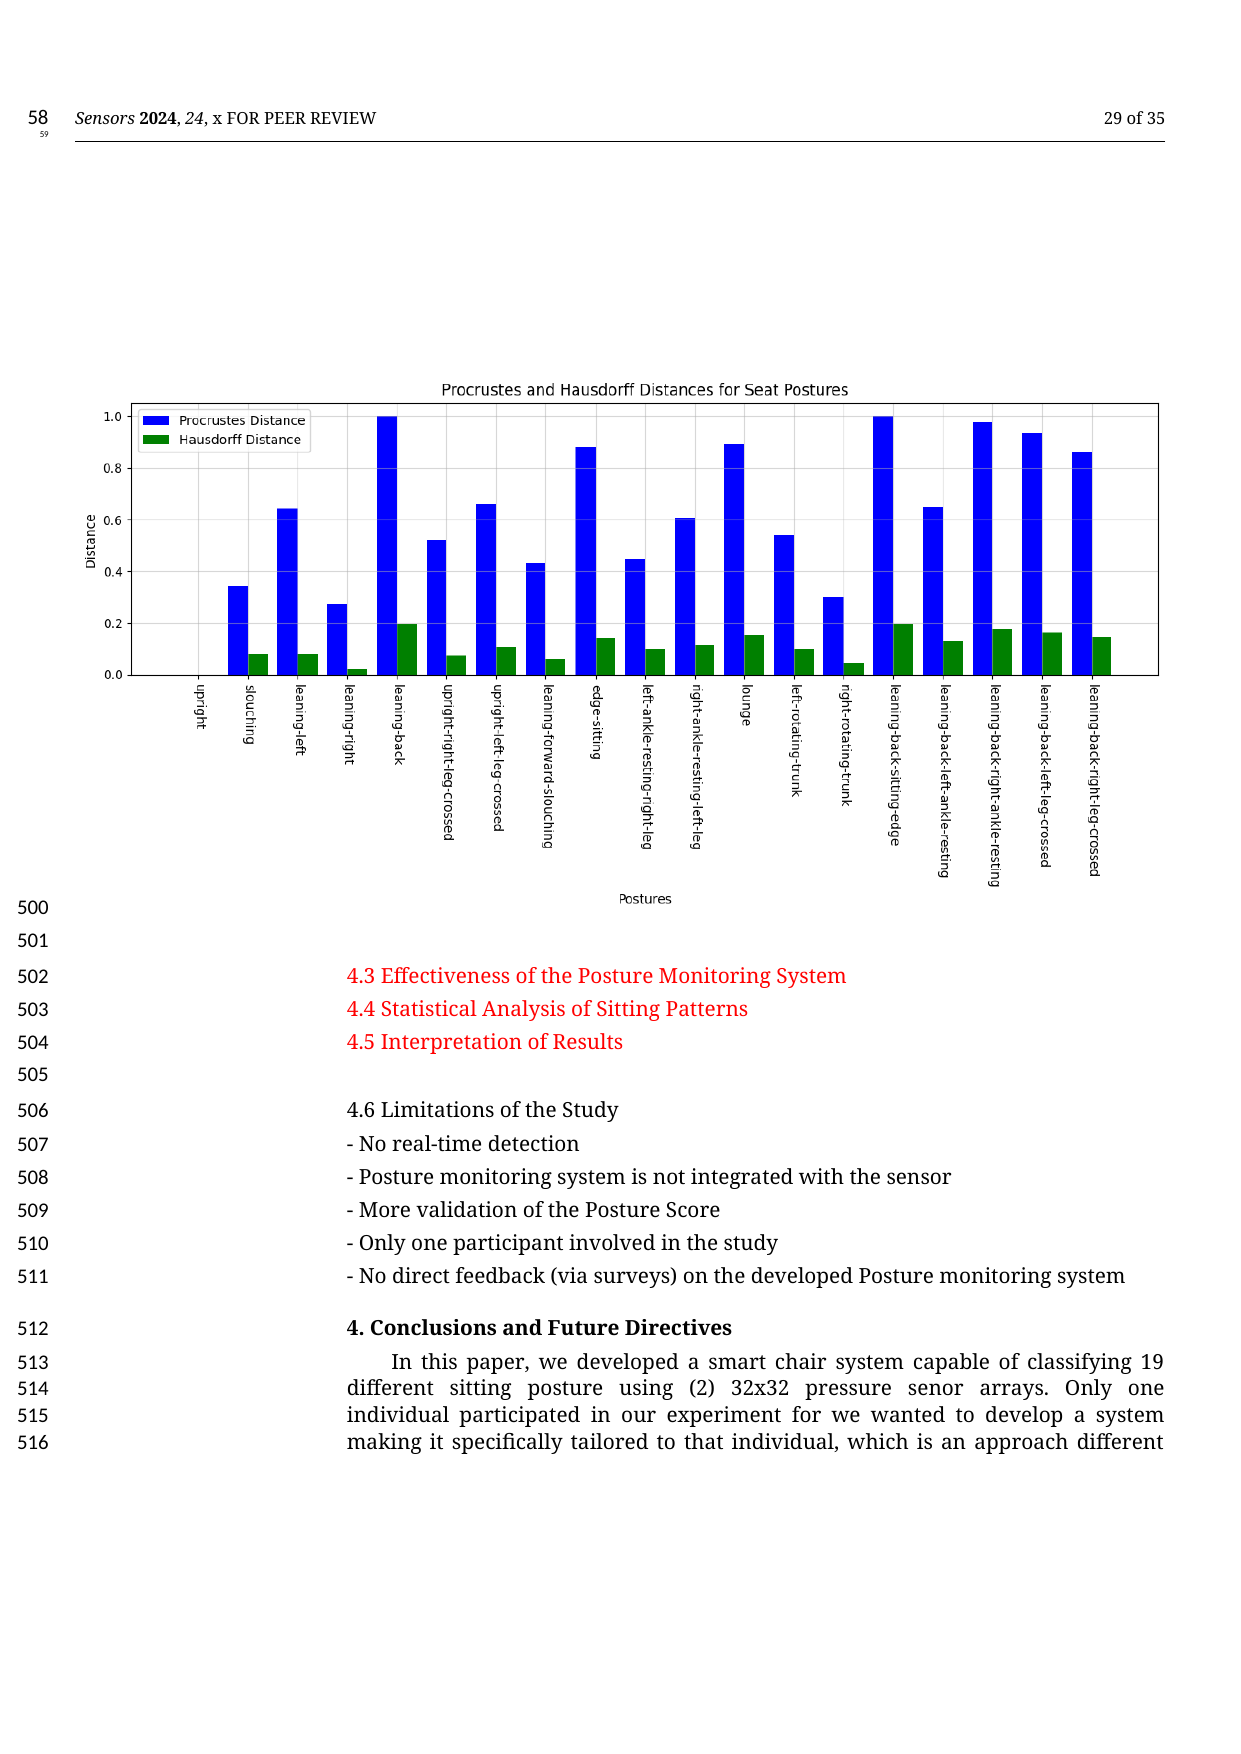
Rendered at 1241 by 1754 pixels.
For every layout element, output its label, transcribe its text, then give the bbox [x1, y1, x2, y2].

subtitle 4.5 Interpretation of Results [347, 1028, 1165, 1055]
subtitle - Posture monitoring system is not integrated with the sensor [347, 1163, 1165, 1189]
picture [75, 373, 1166, 915]
subtitle - More validation of the Posture Score [347, 1196, 1165, 1223]
subtitle 4.3 Effectiveness of the Posture Monitoring System [347, 962, 1165, 989]
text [347, 1347, 1165, 1456]
subtitle 4.6 Limitations of the Study [347, 1096, 1165, 1123]
subtitle 4.4 Statistical Analysis of Sitting Patterns [347, 995, 1165, 1022]
subtitle - Only one participant involved in the study [347, 1229, 1165, 1256]
subtitle 4. Conclusions and Future Directives [347, 1314, 1165, 1341]
subtitle - No direct feedback (via surveys) on the developed Posture monitoring system [347, 1262, 1165, 1289]
subtitle - No real-time detection [347, 1129, 1165, 1156]
